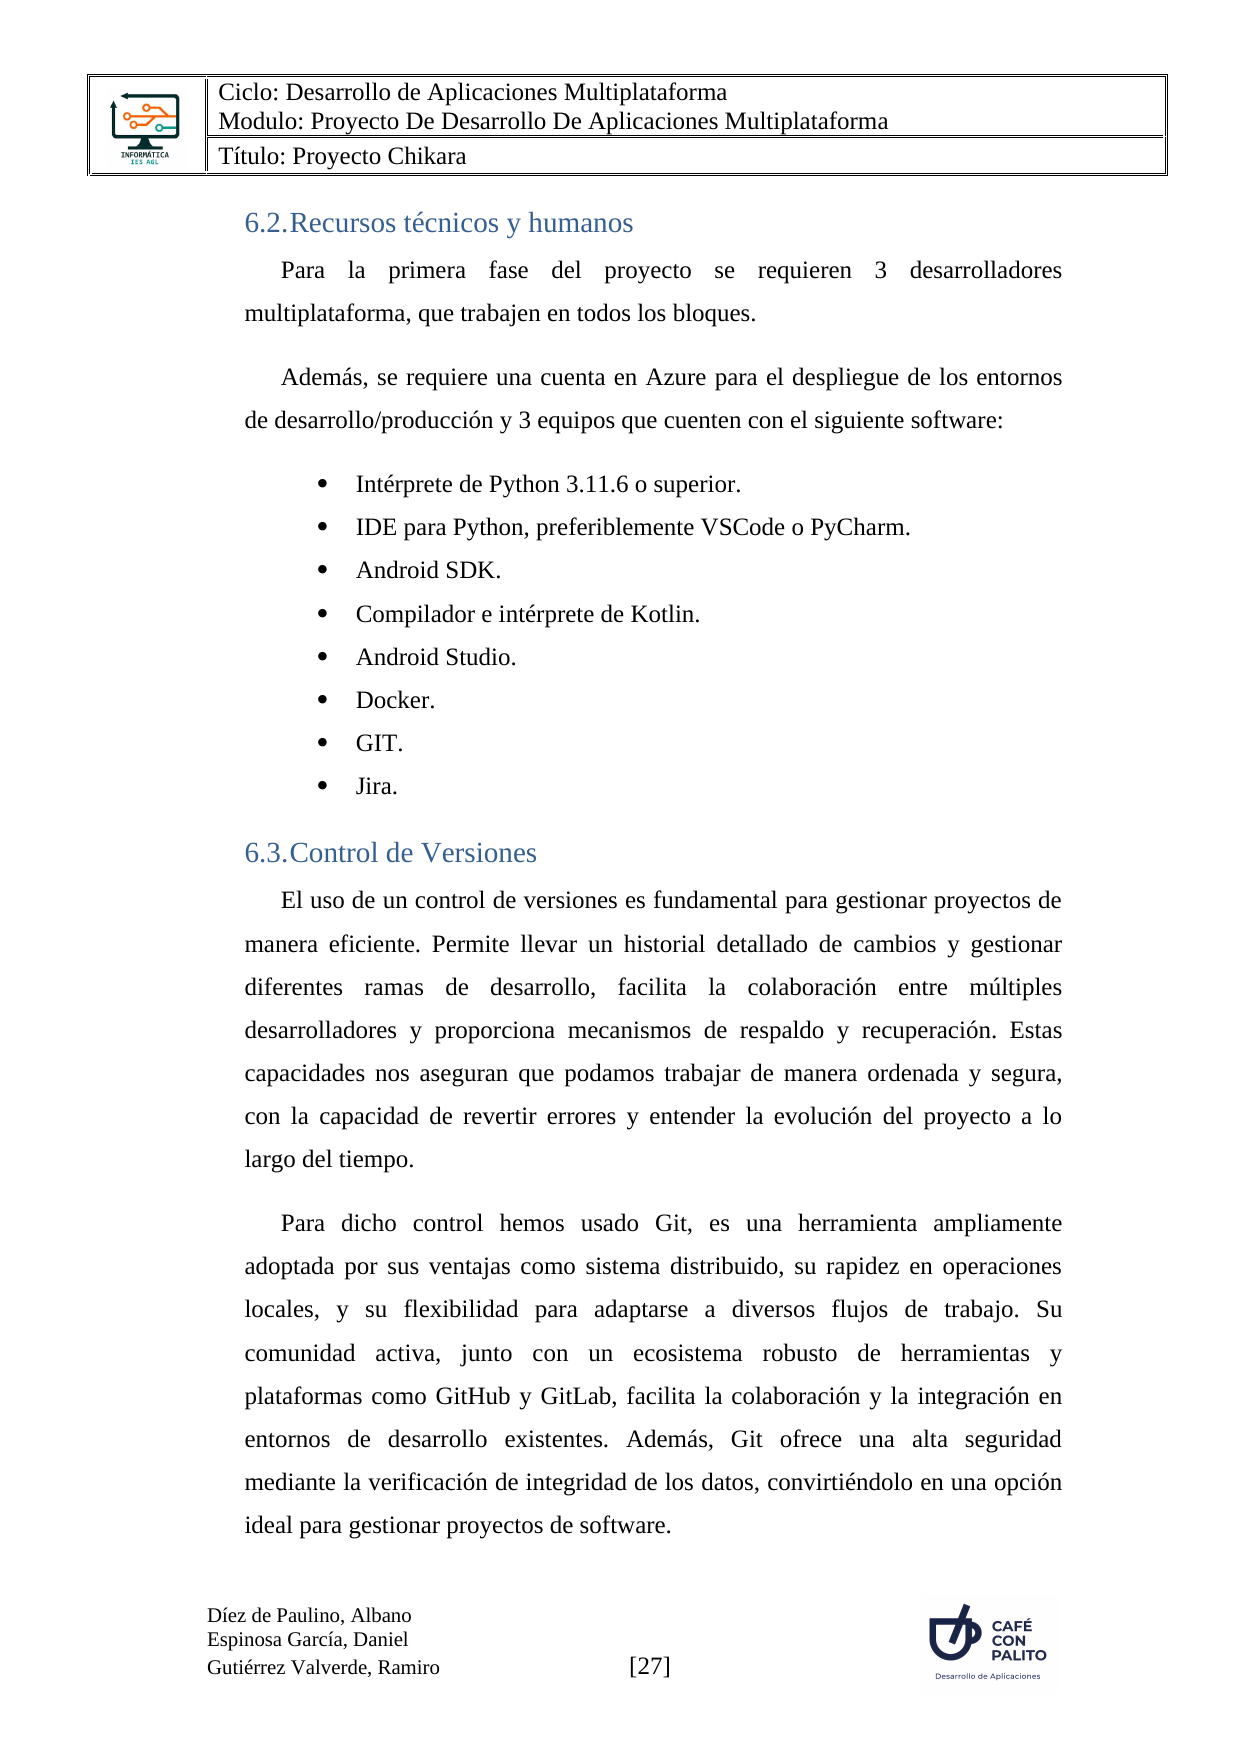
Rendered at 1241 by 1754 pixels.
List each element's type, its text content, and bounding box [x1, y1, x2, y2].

picture [921, 1595, 1058, 1695]
list GIT. [318, 728, 1063, 757]
text Para la primera fase del proyecto se requieren 3 desarrolladores multiplataforma, que trabajen en todos los bloques. [244, 255, 1063, 327]
list IDE para Python, preferiblemente VSCode o PyCharm. [318, 512, 1063, 541]
subtitle Recursos técnicos y humanos [244, 205, 1063, 238]
text Para dicho control hemos usado Git, es una herramienta ampliamente adoptada por sus ventajas como sistema distribuido, su rapidez en operaciones locales, y su flexibilidad para adaptarse a diversos flujos de trabajo. Su comunidad activa, junto con un ecosistema robusto de herramientas y plataformas como GitHub y GitLab, facilita la colaboración y la integración en entornos de desarrollo existentes. Además, Git ofrece una alta seguridad mediante la verificación de integridad de los datos, convirtiéndolo en una opción ideal para gestionar proyectos de software. [244, 1208, 1063, 1539]
text Además, se requiere una cuenta en Azure para el despliegue de los entornos de desarrollo/producción y 3 equipos que cuenten con el siguiente software: [244, 362, 1063, 434]
list Android SDK. [318, 556, 1063, 584]
picture [106, 87, 186, 168]
subtitle Control de Versiones [244, 835, 1063, 869]
list Intérprete de Python 3.11.6 o superior. [318, 469, 1063, 498]
list Jira. [318, 771, 1063, 800]
list Compilador e intérprete de Kotlin. [318, 599, 1063, 627]
list Android Studio. [318, 642, 1063, 671]
list Docker. [318, 685, 1063, 714]
text El uso de un control de versiones es fundamental para gestionar proyectos de manera eficiente. Permite llevar un historial detallado de cambios y gestionar diferentes ramas de desarrollo, facilita la colaboración entre múltiples desarrolladores y proporciona mecanismos de respaldo y recuperación. Estas capacidades nos aseguran que podamos trabajar de manera ordenada y segura, con la capacidad de revertir errores y entender la evolución del proyecto a lo largo del tiempo. [244, 886, 1063, 1173]
